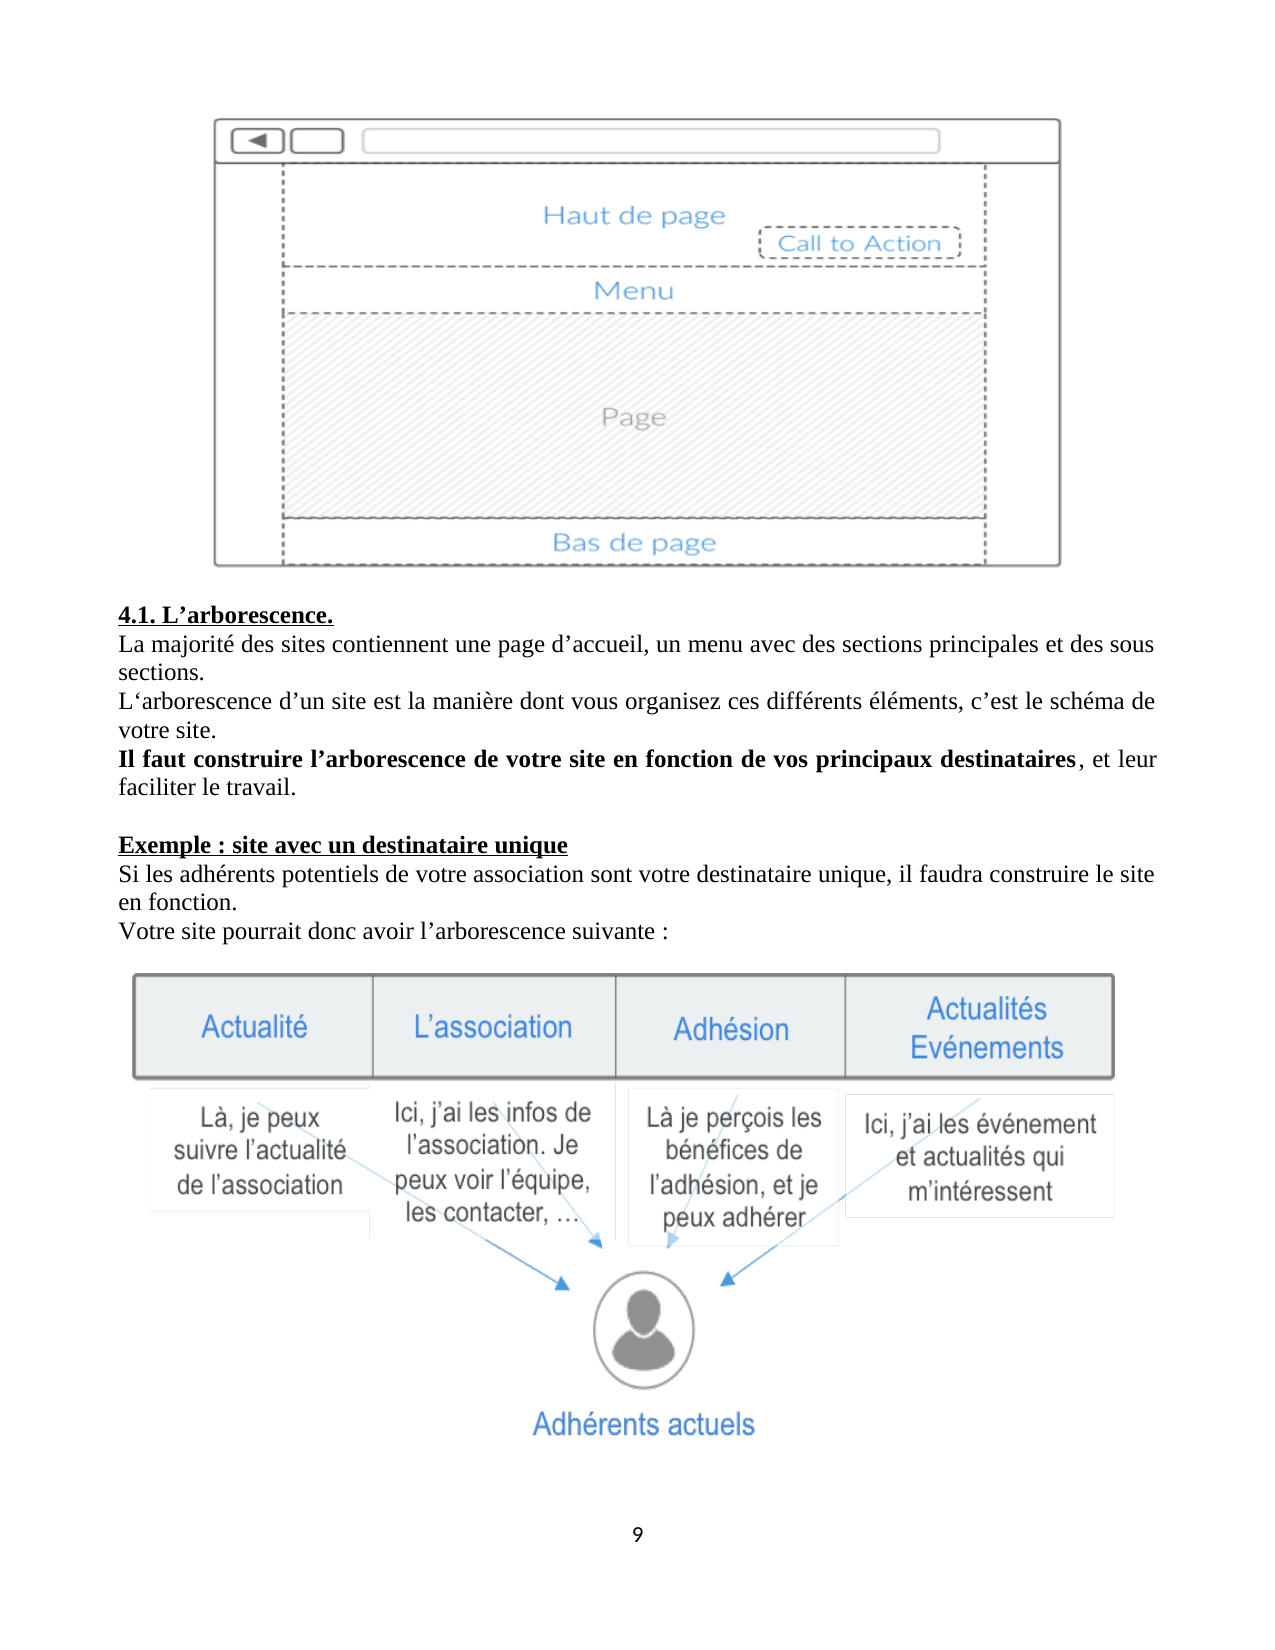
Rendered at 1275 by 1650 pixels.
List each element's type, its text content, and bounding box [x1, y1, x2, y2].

text L‘arborescence d’un site est la manière dont vous organisez ces différents éléments, c’est le schéma de votre site. [118, 686, 1157, 744]
picture [118, 973, 1116, 1452]
text Si les adhérents potentiels de votre association sont votre destinataire unique, il faudra construire le site en fonction. [118, 859, 1157, 916]
picture [213, 118, 1062, 572]
text Votre site pourrait donc avoir l’arborescence suivante : [118, 916, 1157, 945]
text Exemple : site avec un destinataire unique [118, 830, 1157, 859]
text 4.1. L’arborescence. [118, 600, 1157, 629]
text Il faut construire l’arborescence de votre site en fonction de vos principaux destinataires, et leur faciliter le travail. [118, 744, 1157, 801]
text La majorité des sites contiennent une page d’accueil, un menu avec des sections principales et des sous sections. [118, 629, 1157, 686]
